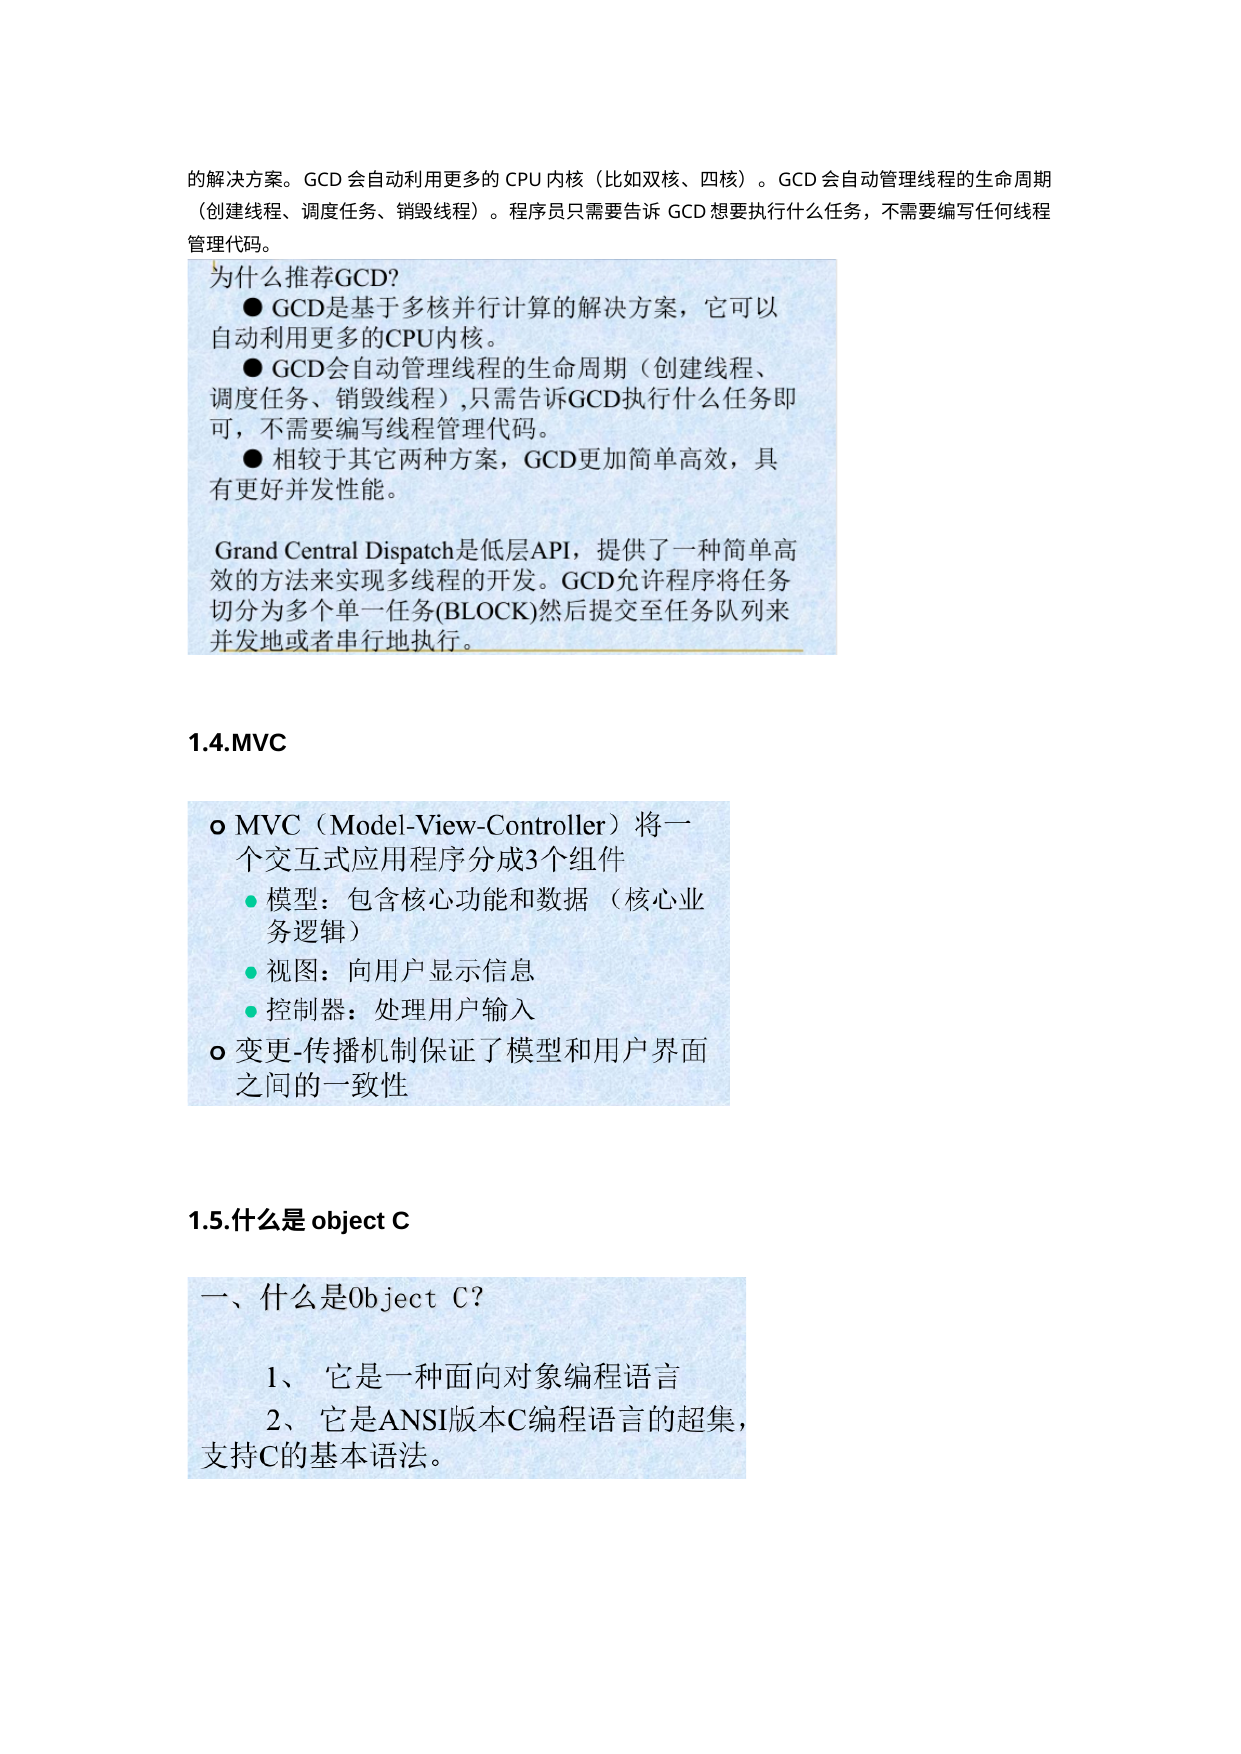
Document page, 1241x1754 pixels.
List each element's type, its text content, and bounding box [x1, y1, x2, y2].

picture [187, 259, 838, 655]
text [187, 162, 1053, 259]
subtitle 什么是object C [187, 1186, 1053, 1251]
subtitle MVC [187, 709, 1053, 774]
picture [187, 1277, 747, 1479]
picture [187, 801, 730, 1106]
